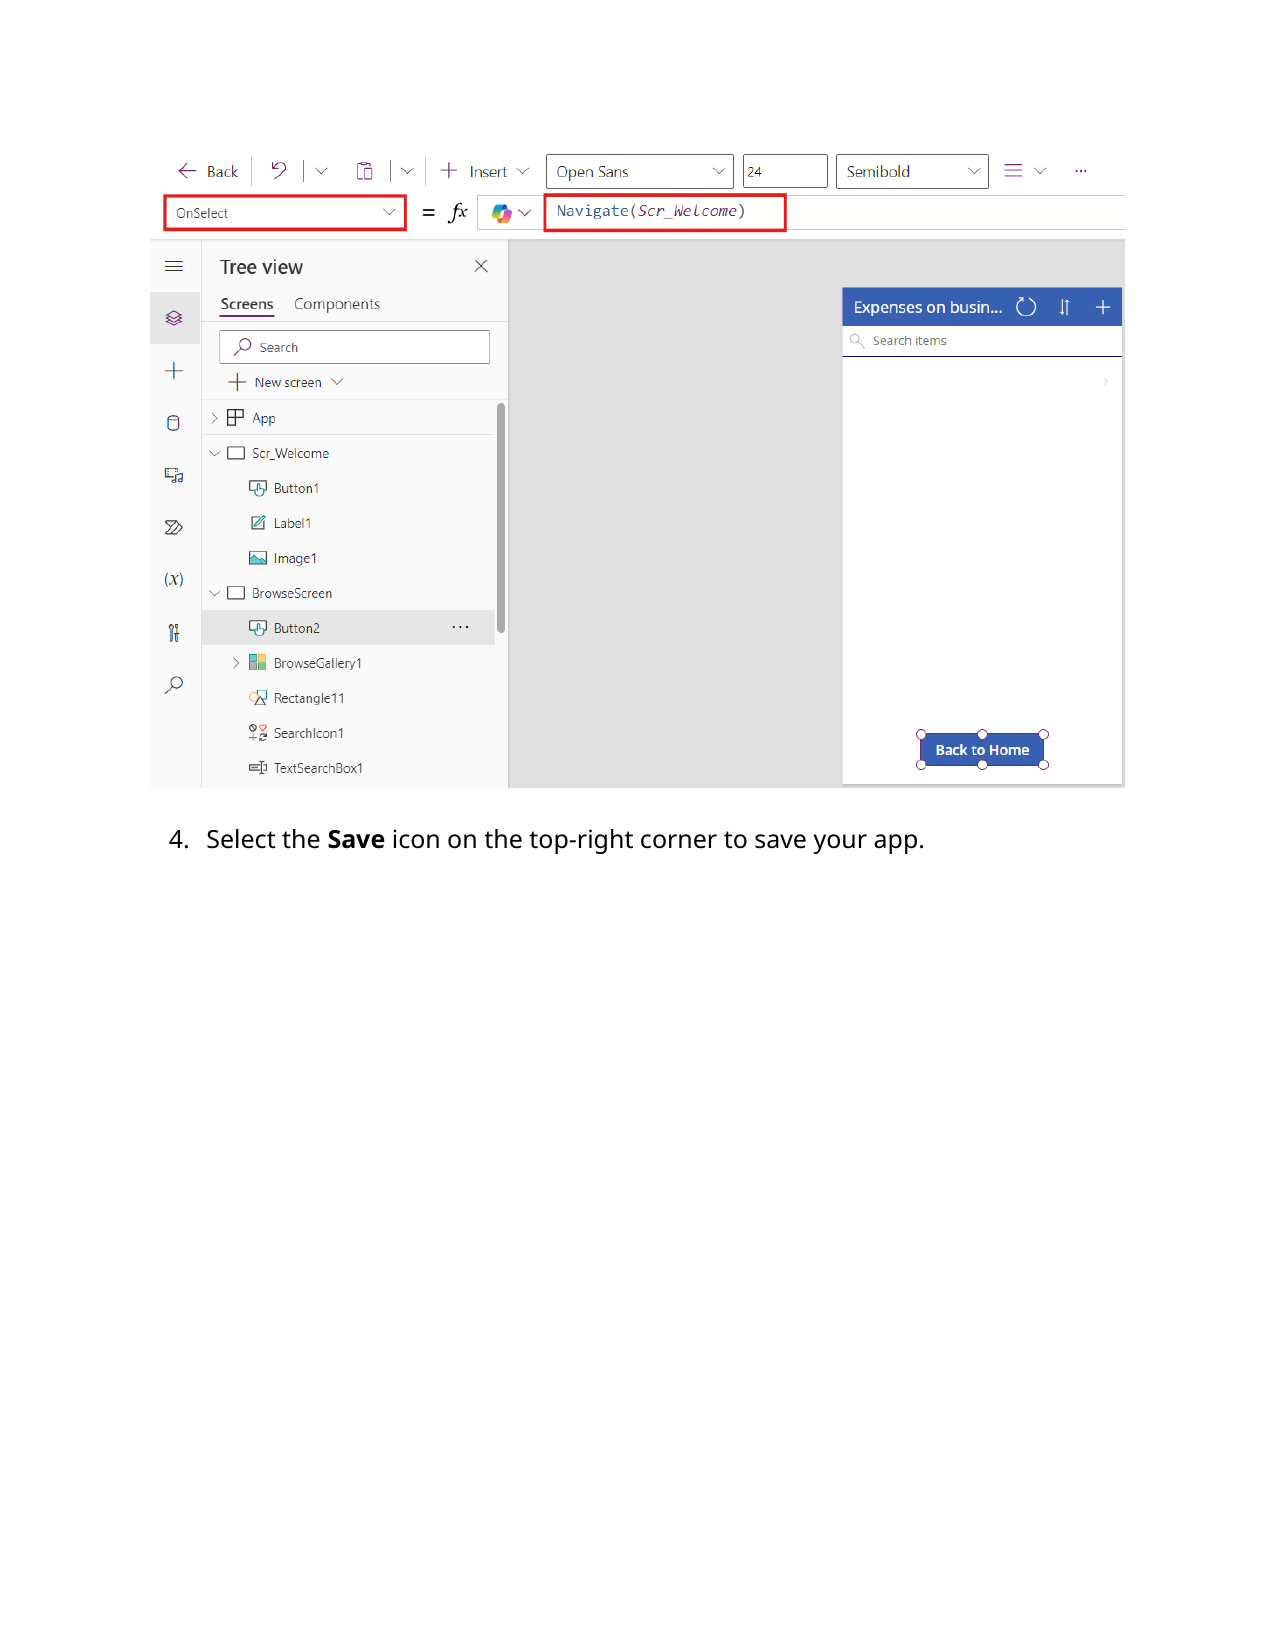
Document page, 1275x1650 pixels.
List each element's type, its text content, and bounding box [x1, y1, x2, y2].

list Select the Save icon on the top-right corner to save your app. [169, 822, 1125, 856]
picture [150, 150, 1125, 788]
